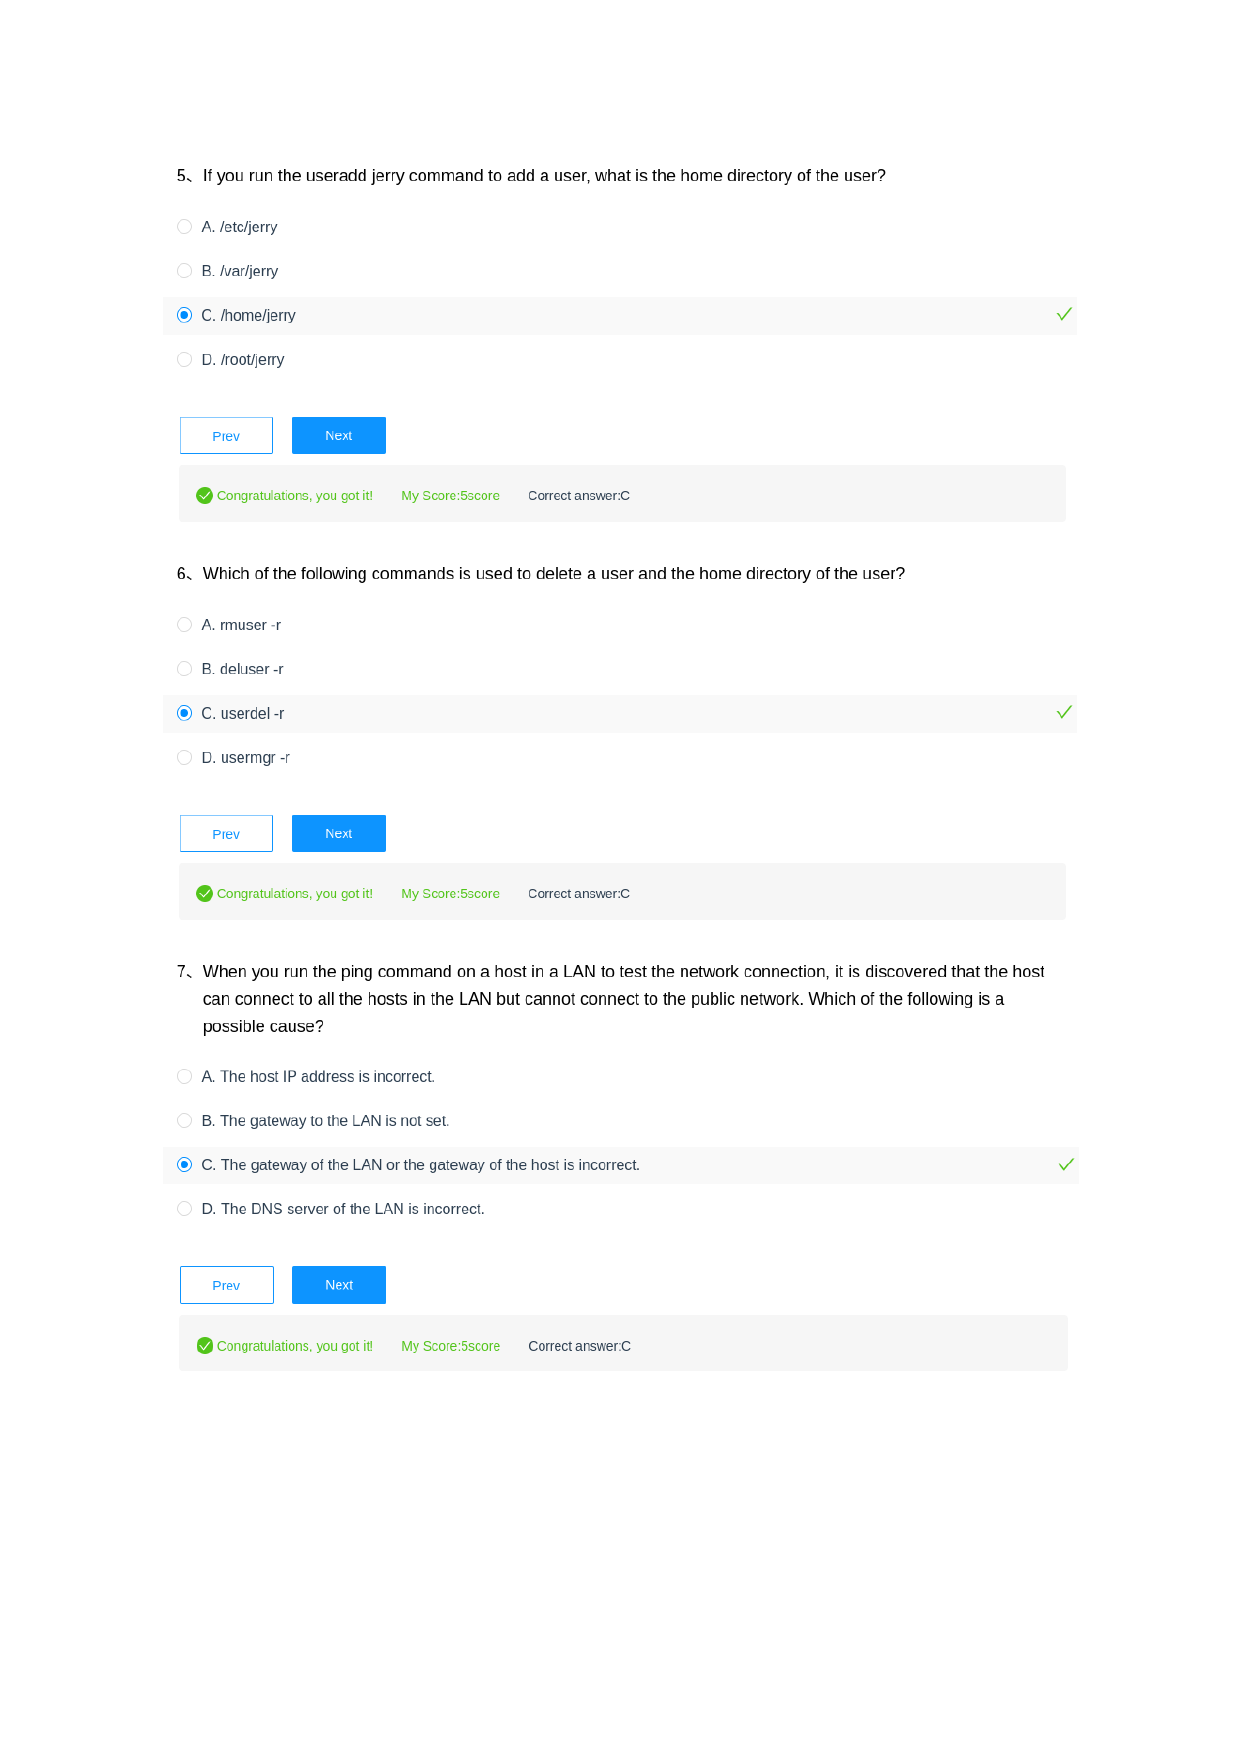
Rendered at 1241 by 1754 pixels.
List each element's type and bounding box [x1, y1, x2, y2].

picture [150, 547, 1091, 942]
picture [150, 945, 1091, 1383]
picture [150, 150, 1091, 544]
